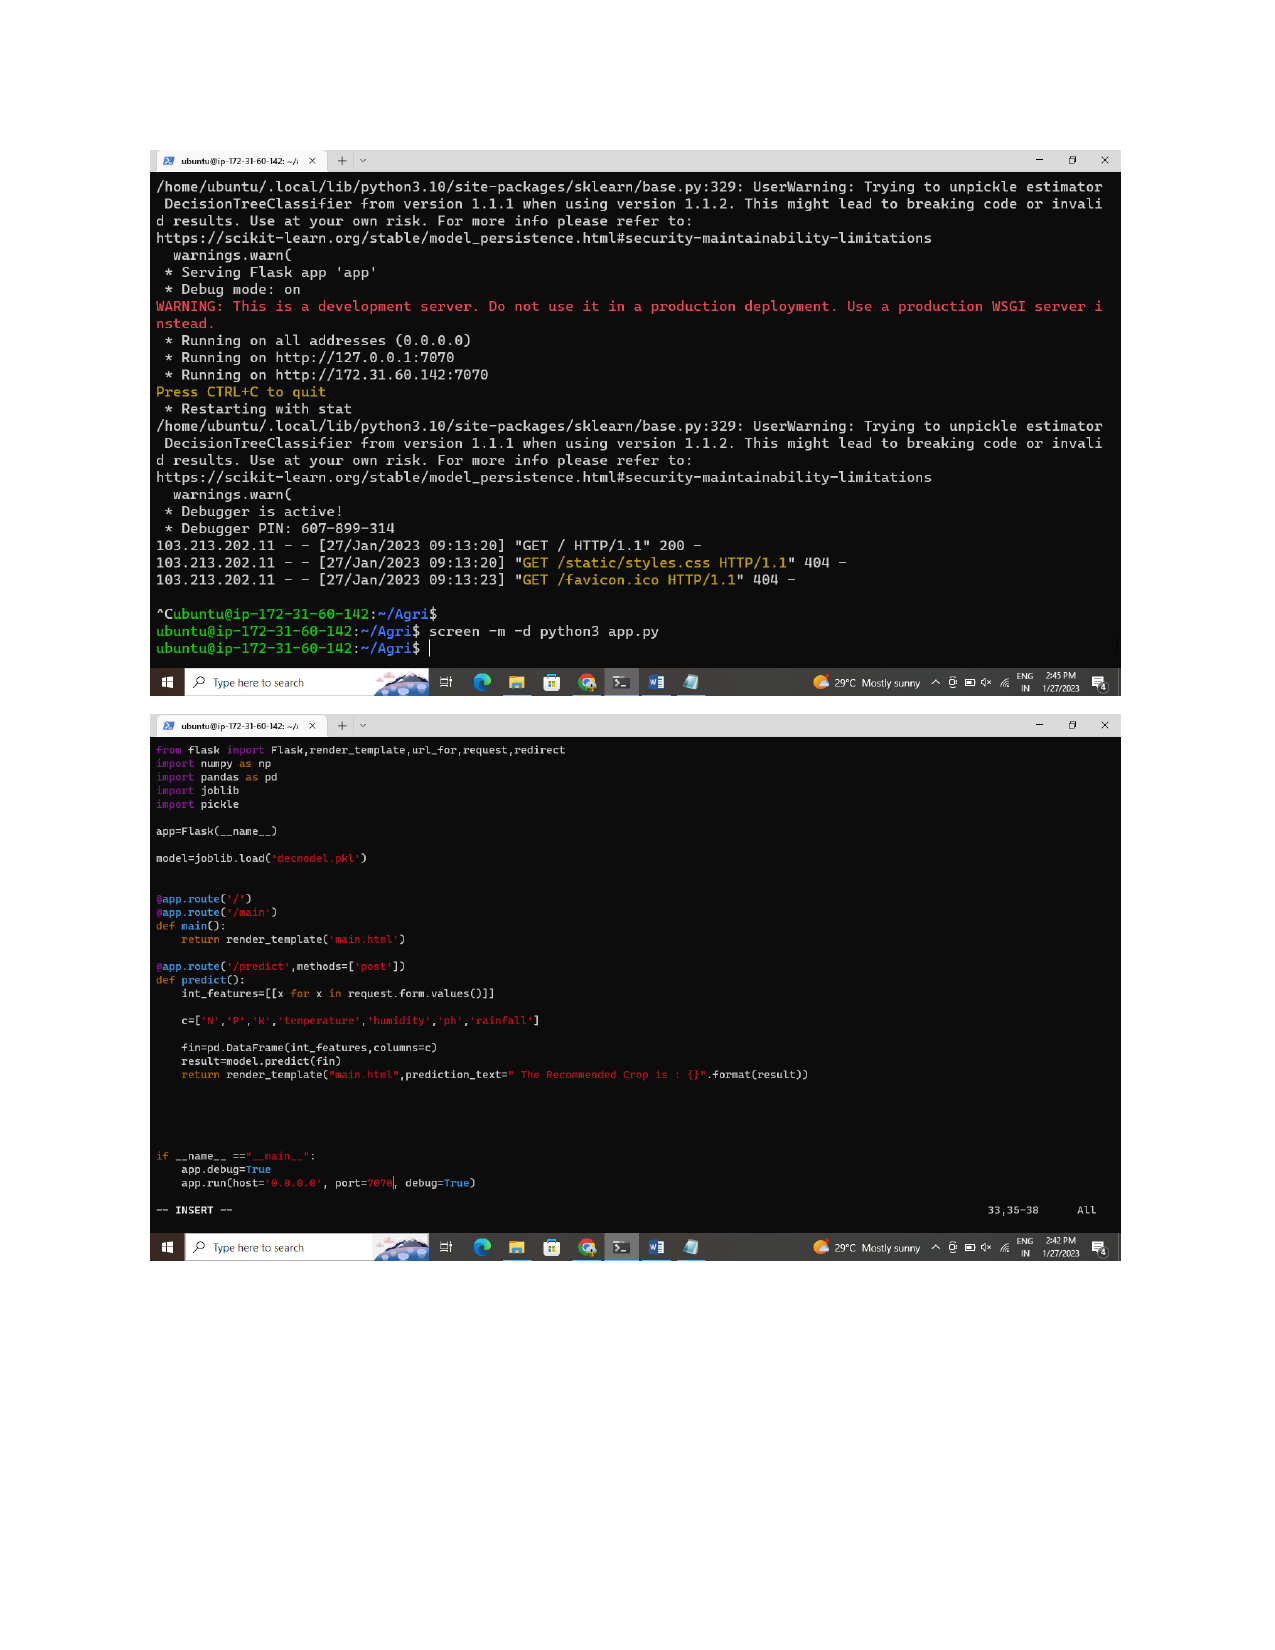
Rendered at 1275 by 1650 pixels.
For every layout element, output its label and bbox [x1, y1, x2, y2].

picture [150, 714, 1121, 1261]
picture [150, 150, 1121, 696]
